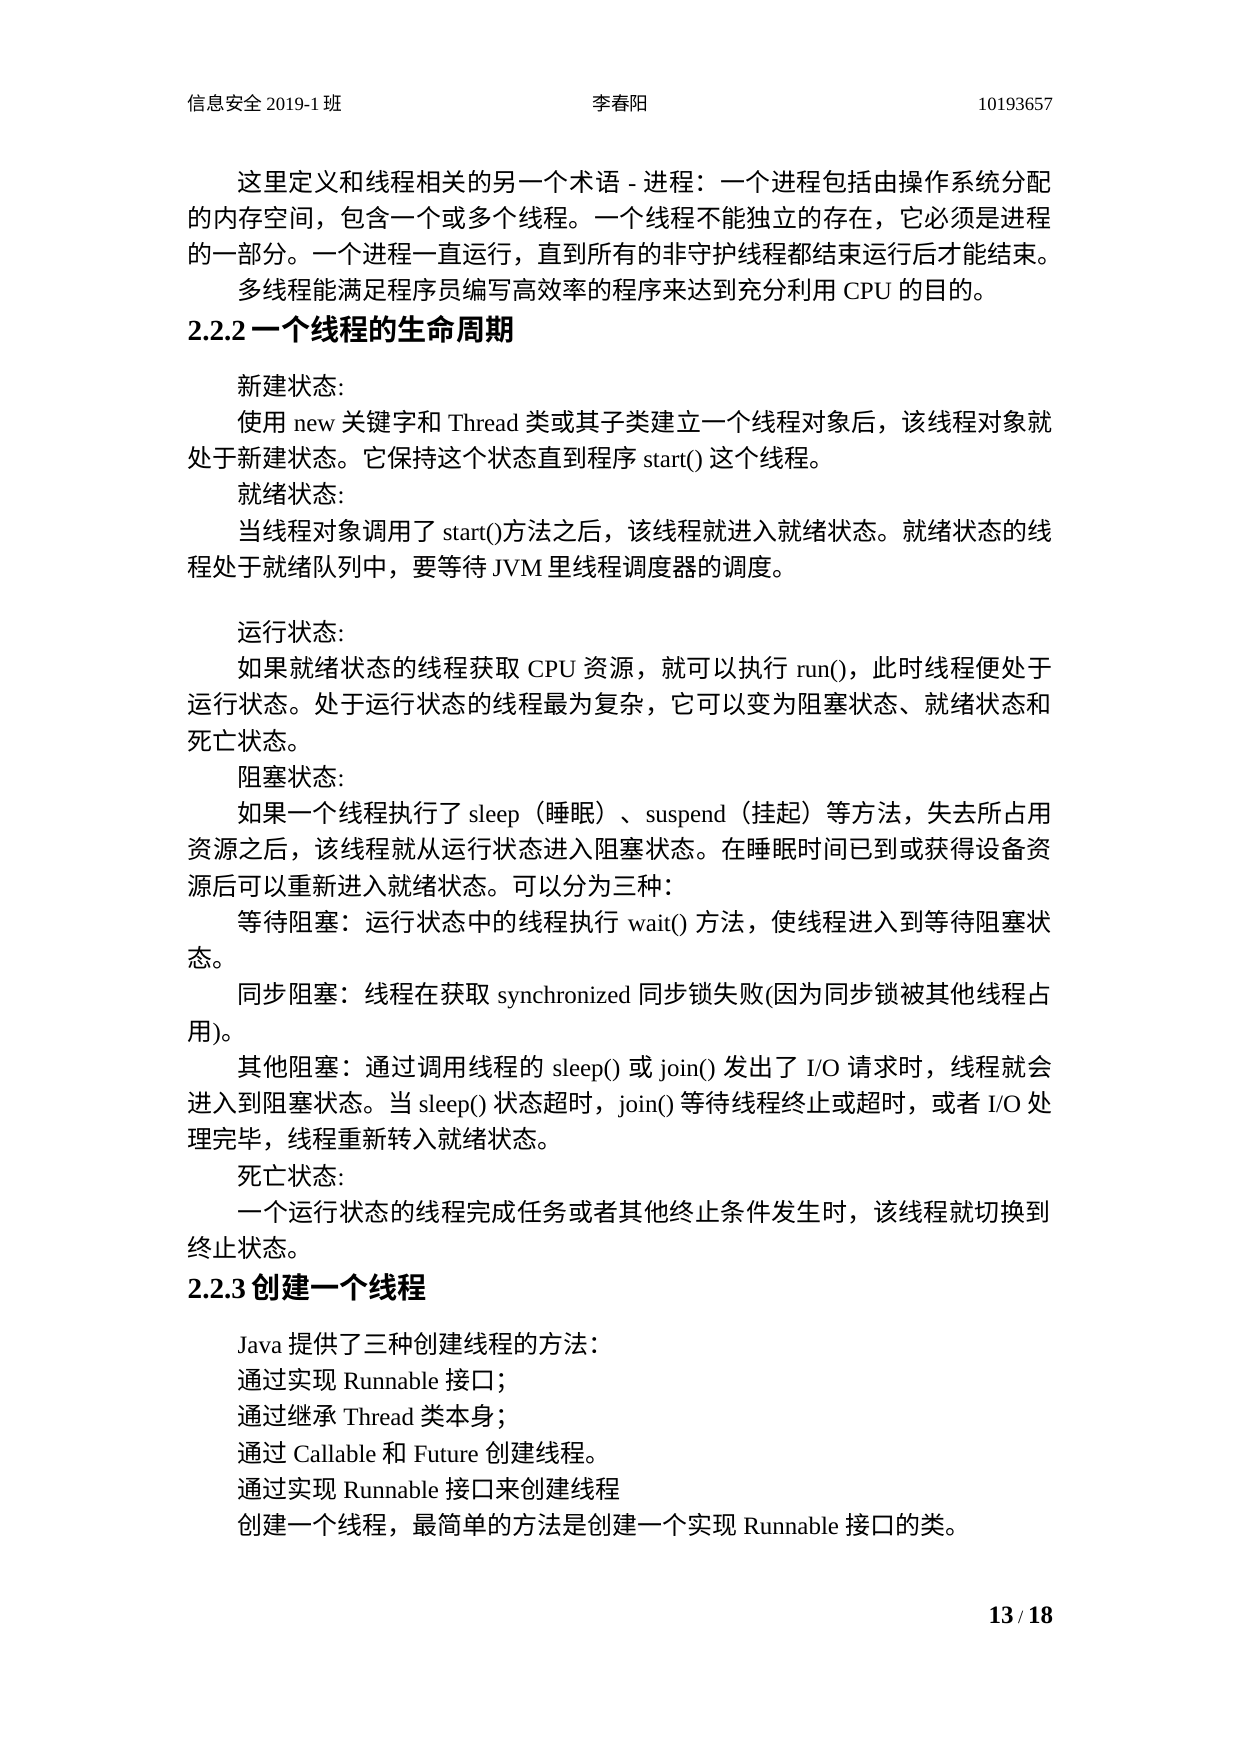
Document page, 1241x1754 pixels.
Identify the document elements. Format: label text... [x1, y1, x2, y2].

text 一个运行状态的线程完成任务或者其他终止条件发生时，该线程就切换到终止状态。 [187, 1192, 1053, 1265]
text 通过实现 Runnable 接口； [187, 1361, 1053, 1397]
text 这里定义和线程相关的另一个术语 - 进程：一个进程包括由操作系统分配的内存空间，包含一个或多个线程。一个线程不能独立的存在，它必须是进程的一部分。一个进程一直运行，直到所有的非守护线程都结束运行后才能结束。 [187, 162, 1053, 271]
text 阻塞状态: [187, 757, 1053, 794]
subtitle 2.2.2一个线程的生命周期 [187, 307, 1053, 349]
text 死亡状态: [187, 1156, 1053, 1192]
text 等待阻塞：运行状态中的线程执行 wait() 方法，使线程进入到等待阻塞状态。 [187, 902, 1053, 975]
text 运行状态: [187, 612, 1053, 649]
text 同步阻塞：线程在获取 synchronized 同步锁失败(因为同步锁被其他线程占用)。 [187, 975, 1053, 1047]
text 通过继承 Thread 类本身； [187, 1397, 1053, 1433]
text 其他阻塞：通过调用线程的 sleep() 或 join() 发出了 I/O 请求时，线程就会进入到阻塞状态。当sleep() 状态超时，join() 等待线程终止或超时，或者 I/O 处理完毕，线程重新转入就绪状态。 [187, 1047, 1053, 1156]
text 通过实现 Runnable 接口来创建线程 [187, 1469, 1053, 1506]
text 如果一个线程执行了sleep（睡眠）、suspend（挂起）等方法，失去所占用资源之后，该线程就从运行状态进入阻塞状态。在睡眠时间已到或获得设备资源后可以重新进入就绪状态。可以分为三种： [187, 794, 1053, 902]
subtitle 2.2.3创建一个线程 [187, 1265, 1053, 1307]
text 新建状态: [187, 366, 1053, 402]
text 多线程能满足程序员编写高效率的程序来达到充分利用 CPU 的目的。 [187, 271, 1053, 307]
text 就绪状态: [187, 475, 1053, 511]
text Java 提供了三种创建线程的方法： [187, 1324, 1053, 1361]
text 使用 new 关键字和 Thread 类或其子类建立一个线程对象后，该线程对象就处于新建状态。它保持这个状态直到程序 start() 这个线程。 [187, 402, 1053, 475]
text 创建一个线程，最简单的方法是创建一个实现 Runnable 接口的类。 [187, 1506, 1053, 1542]
text 通过 Callable 和 Future 创建线程。 [187, 1433, 1053, 1469]
text 当线程对象调用了start()方法之后，该线程就进入就绪状态。就绪状态的线程处于就绪队列中，要等待JVM里线程调度器的调度。 [187, 511, 1053, 584]
text 如果就绪状态的线程获取 CPU 资源，就可以执行 run()，此时线程便处于运行状态。处于运行状态的线程最为复杂，它可以变为阻塞状态、就绪状态和死亡状态。 [187, 649, 1053, 757]
